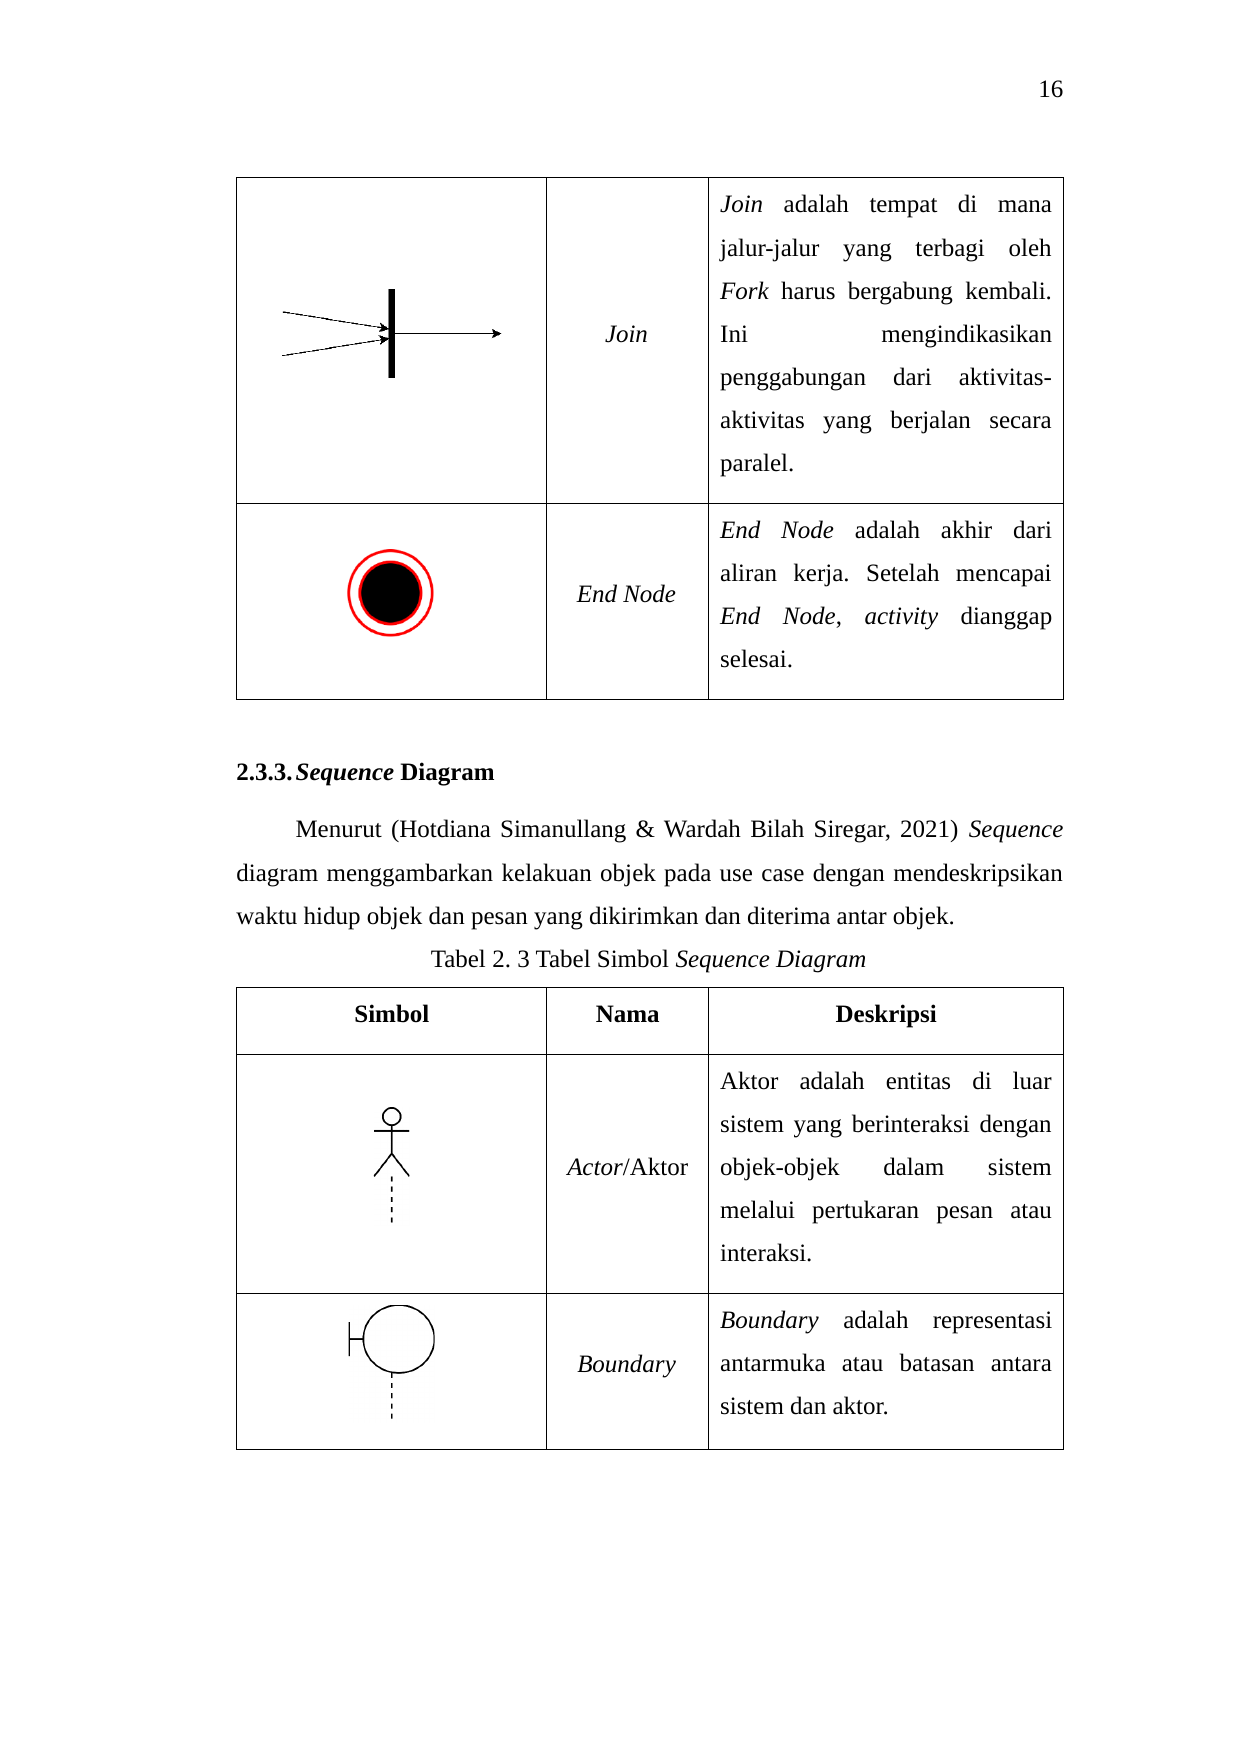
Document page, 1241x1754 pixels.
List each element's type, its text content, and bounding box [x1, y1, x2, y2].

table_cell [237, 178, 546, 502]
table_cell End Node [547, 504, 708, 698]
table_cell Boundary adalah representasi antarmuka atau batasan antara sistem dan aktor. [709, 1294, 1063, 1448]
table_cell Join [547, 178, 708, 502]
table_cell Aktor adalah entitas di luar sistem yang berinteraksi dengan objek-objek dalam sistem melalui pertukaran pesan atau interaksi. [709, 1055, 1063, 1293]
table_cell Boundary [547, 1294, 708, 1448]
subtitle Sequence Diagram [236, 757, 1063, 786]
picture [348, 1305, 435, 1423]
table_cell [237, 504, 546, 698]
table_cell [237, 1055, 546, 1293]
table_header Nama [547, 988, 708, 1053]
picture [347, 549, 436, 639]
table_cell Join adalah tempat di mana jalur-jalur yang terbagi oleh Fork harus bergabung kembali. Ini mengindikasikan penggabungan dari aktivitas-aktivitas yang berjalan secara paralel. [709, 178, 1063, 502]
picture [373, 1107, 410, 1226]
text Tabel 2. 3 Tabel Simbol Sequence Diagram [236, 944, 1063, 973]
table_header Simbol [237, 988, 546, 1053]
picture [273, 289, 510, 378]
table_cell Actor/Aktor [547, 1055, 708, 1293]
text Menurut [236, 814, 1063, 929]
table_cell End Node adalah akhir dari aliran kerja. Setelah mencapai End Node, activity dianggap selesai. [709, 504, 1063, 698]
table_cell [237, 1294, 546, 1448]
table_header Deskripsi [709, 988, 1063, 1053]
